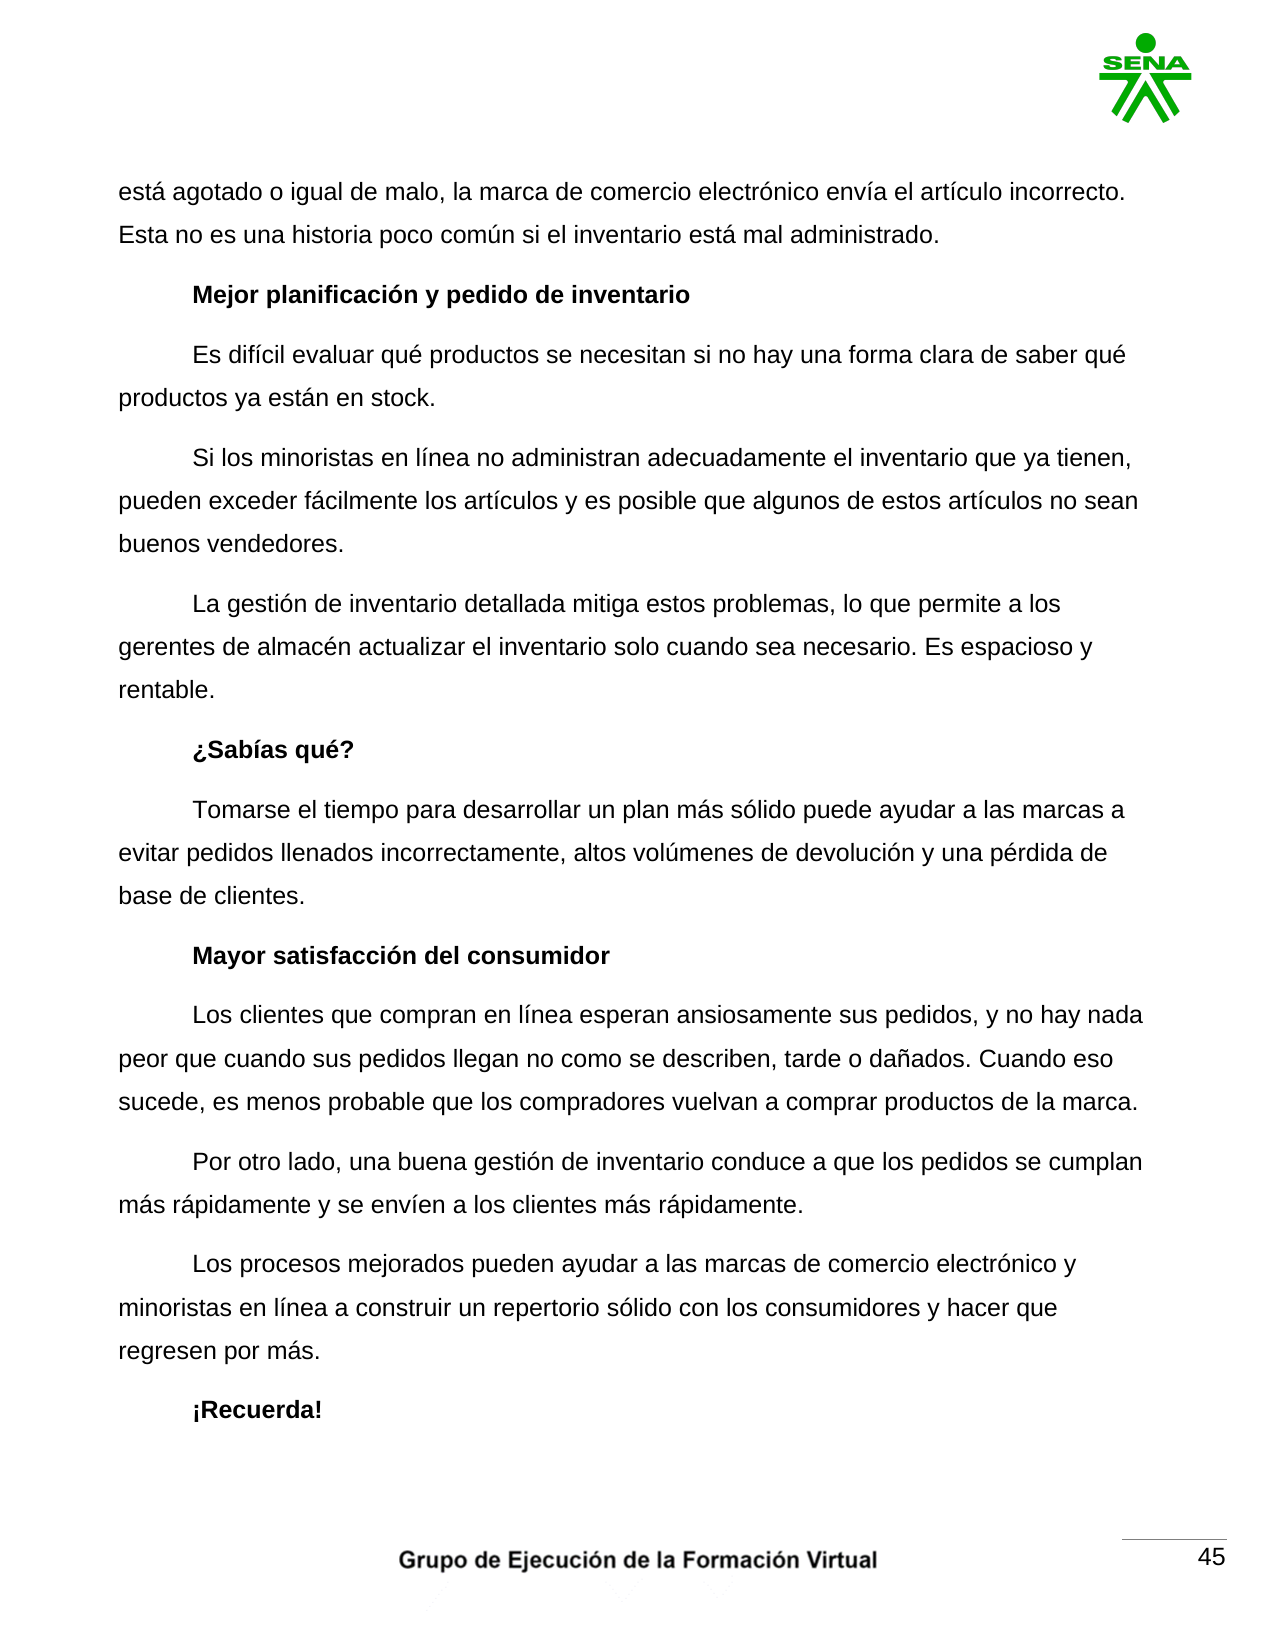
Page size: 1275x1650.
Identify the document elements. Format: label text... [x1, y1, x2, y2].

text Los procesos mejorados pueden ayudar a las marcas de comercio electrónico y minoristas en línea a construir un repertorio sólido con los consumidores y hacer que regresen por más. [118, 1249, 1157, 1364]
picture [0, 1500, 1275, 1611]
text Si los minoristas en línea no administran adecuadamente el inventario que ya tienen, pueden exceder fácilmente los artículos y es posible que algunos de estos artículos no sean buenos vendedores. [118, 443, 1157, 558]
picture [1099, 33, 1192, 123]
text Mayor satisfacción del consumidor [118, 941, 1157, 969]
text Por otro lado, una buena gestión de inventario conduce a que los pedidos se cumplan más rápidamente y se envíen a los clientes más rápidamente. [118, 1147, 1157, 1218]
text Tomarse el tiempo para desarrollar un plan más sólido puede ayudar a las marcas a evitar pedidos llenados incorrectamente, altos volúmenes de devolución y una pérdida de base de clientes. [118, 795, 1157, 910]
text ¡Recuerda! [118, 1396, 1157, 1424]
text Los clientes que compran en línea esperan ansiosamente sus pedidos, y no hay nada peor que cuando sus pedidos llegan no como se describen, tarde o dañados. Cuando eso sucede, es menos probable que los compradores vuelvan a comprar productos de la marca. [118, 1001, 1157, 1116]
text ¿Sabías qué? [118, 735, 1157, 764]
text Mejor planificación y pedido de inventario [118, 280, 1157, 309]
text Es difícil evaluar qué productos se necesitan si no hay una forma clara de saber qué productos ya están en stock. [118, 340, 1157, 412]
text La gestión de inventario detallada mitiga estos problemas, lo que permite a los gerentes de almacén actualizar el inventario solo cuando sea necesario. Es espacioso y rentable. [118, 589, 1157, 704]
